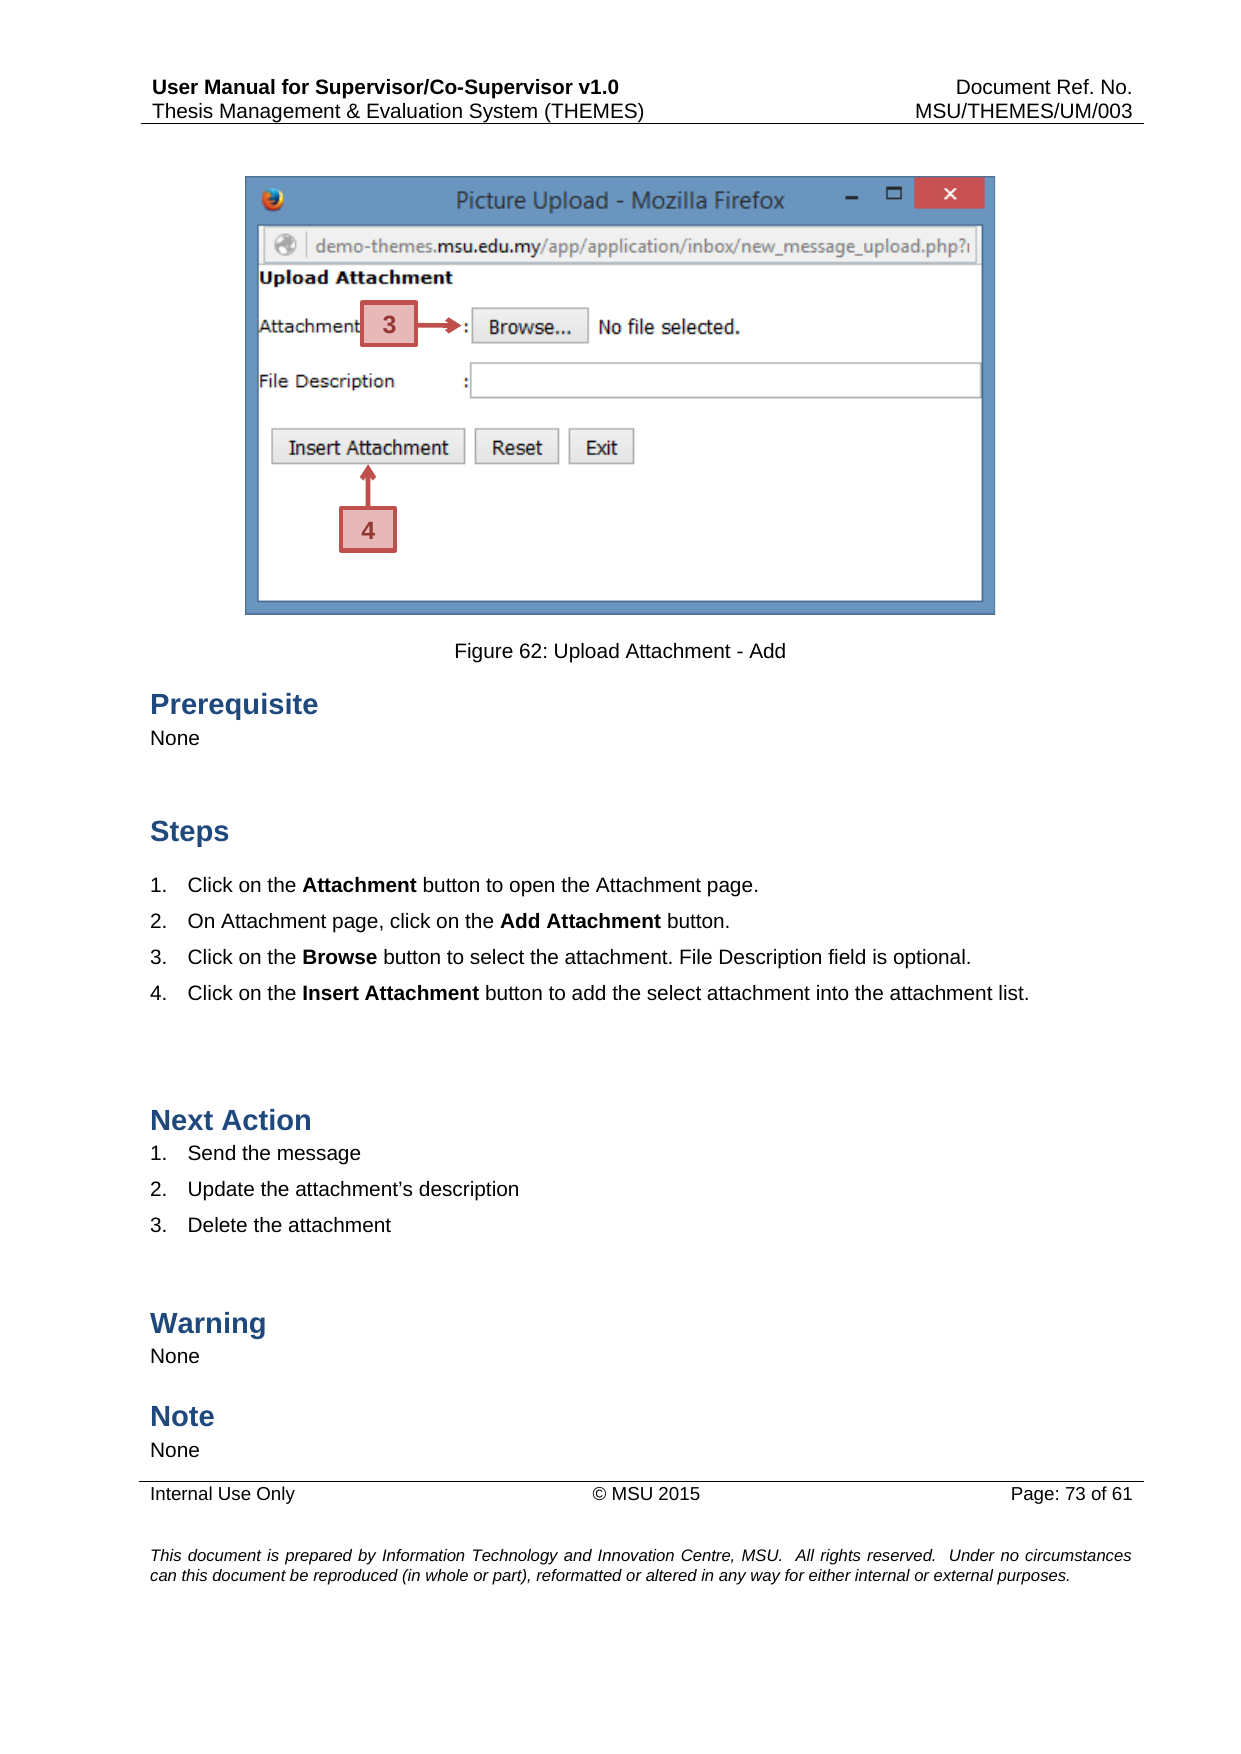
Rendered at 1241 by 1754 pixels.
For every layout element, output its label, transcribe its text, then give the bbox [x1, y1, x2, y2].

text Prerequisite [150, 687, 1090, 720]
text Note [150, 1399, 1090, 1433]
text None [150, 1344, 1090, 1368]
list Send the message [150, 1141, 1090, 1165]
list Click on the Attachment button to open the Attachment page. [150, 873, 1090, 897]
text Steps [150, 814, 1090, 847]
list Delete the attachment [150, 1213, 1090, 1237]
text Next Action [150, 1103, 1090, 1136]
text None [150, 725, 1090, 749]
text None [150, 1438, 1090, 1462]
list Update the attachment’s description [150, 1177, 1090, 1201]
picture [245, 176, 995, 615]
list Click on the Browse button to select the attachment. File Description field is optional. [150, 945, 1090, 969]
list On Attachment page, click on the Add Attachment button. [150, 909, 1090, 933]
text Warning [150, 1306, 1090, 1339]
list Click on the Insert Attachment button to add the select attachment into the attachment list. [150, 981, 1090, 1005]
